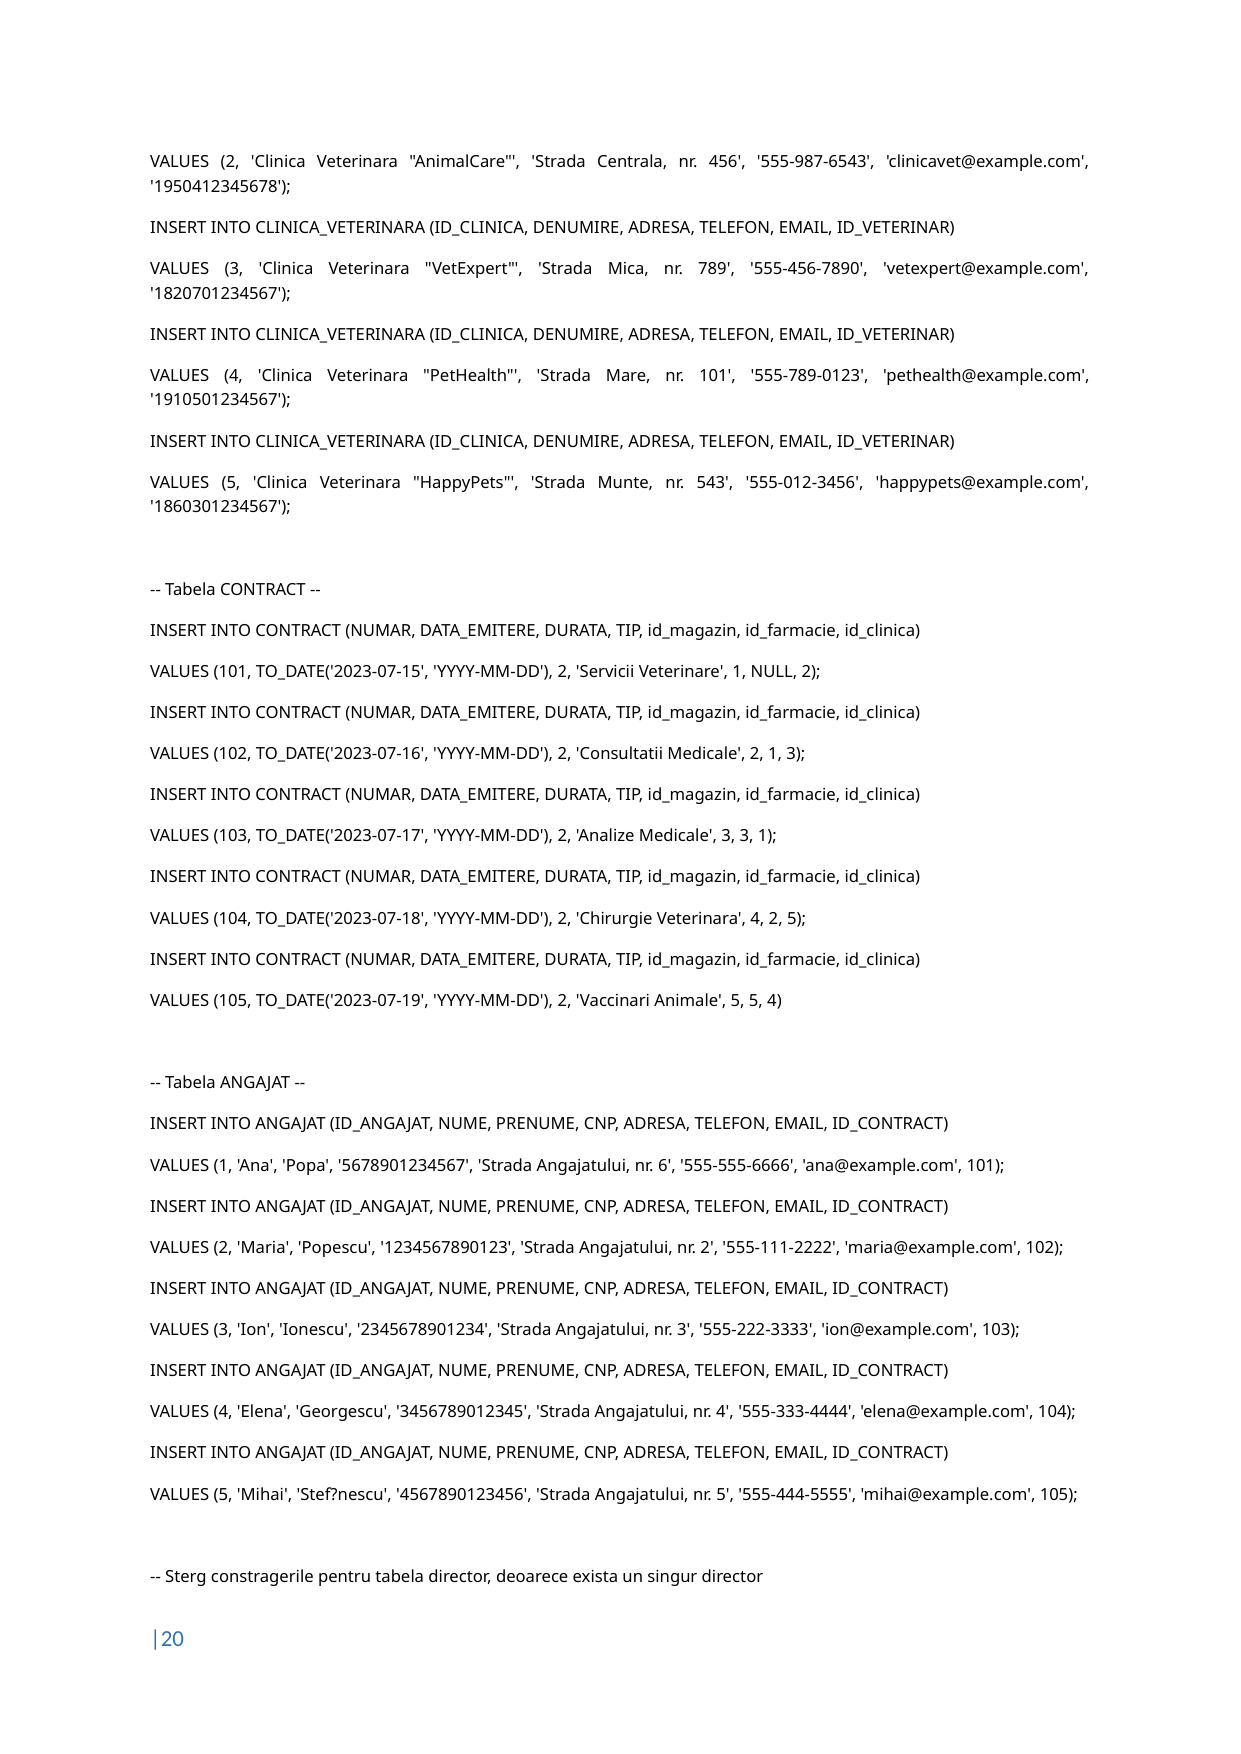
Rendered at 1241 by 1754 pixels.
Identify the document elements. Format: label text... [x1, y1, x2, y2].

text VALUES (2, 'Maria', 'Popescu', '1234567890123', 'Strada Angajatului, nr. 2', '555-111-2222', 'maria@example.com', 102); [150, 1235, 1090, 1258]
text VALUES (4, 'Clinica Veterinara "PetHealth"', 'Strada Mare, nr. 101', '555-789-0123', 'pethealth@example.com', '1910501234567'); [150, 363, 1090, 411]
text INSERT INTO CONTRACT (NUMAR, DATA_EMITERE, DURATA, TIP, id_magazin, id_farmacie, id_clinica) [150, 783, 1090, 806]
text VALUES (3, 'Clinica Veterinara "VetExpert"', 'Strada Mica, nr. 789', '555-456-7890', 'vetexpert@example.com', '1820701234567'); [150, 257, 1090, 304]
text VALUES (3, 'Ion', 'Ionescu', '2345678901234', 'Strada Angajatului, nr. 3', '555-222-3333', 'ion@example.com', 103); [150, 1318, 1090, 1340]
text -- Tabela CONTRACT -- [150, 577, 1090, 600]
text VALUES (2, 'Clinica Veterinara "AnimalCare"', 'Strada Centrala, nr. 456', '555-987-6543', 'clinicavet@example.com', '1950412345678'); [150, 150, 1090, 197]
text VALUES (104, TO_DATE('2023-07-18', 'YYYY-MM-DD'), 2, 'Chirurgie Veterinara', 4, 2, 5); [150, 906, 1090, 929]
text -- Tabela ANGAJAT -- [150, 1071, 1090, 1093]
text INSERT INTO CLINICA_VETERINARA (ID_CLINICA, DENUMIRE, ADRESA, TELEFON, EMAIL, ID_VETERINAR) [150, 429, 1090, 452]
text VALUES (105, TO_DATE('2023-07-19', 'YYYY-MM-DD'), 2, 'Vaccinari Animale', 5, 5, 4) [150, 988, 1090, 1011]
text INSERT INTO ANGAJAT (ID_ANGAJAT, NUME, PRENUME, CNP, ADRESA, TELEFON, EMAIL, ID_CONTRACT) [150, 1441, 1090, 1464]
text INSERT INTO CONTRACT (NUMAR, DATA_EMITERE, DURATA, TIP, id_magazin, id_farmacie, id_clinica) [150, 947, 1090, 970]
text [150, 216, 1090, 238]
text VALUES (5, 'Clinica Veterinara "HappyPets"', 'Strada Munte, nr. 543', '555-012-3456', 'happypets@example.com', '1860301234567'); [150, 470, 1090, 517]
text INSERT INTO CONTRACT (NUMAR, DATA_EMITERE, DURATA, TIP, id_magazin, id_farmacie, id_clinica) [150, 618, 1090, 641]
text INSERT INTO CONTRACT (NUMAR, DATA_EMITERE, DURATA, TIP, id_magazin, id_farmacie, id_clinica) [150, 865, 1090, 888]
text VALUES (102, TO_DATE('2023-07-16', 'YYYY-MM-DD'), 2, 'Consultatii Medicale', 2, 1, 3); [150, 742, 1090, 764]
text VALUES (4, 'Elena', 'Georgescu', '3456789012345', 'Strada Angajatului, nr. 4', '555-333-4444', 'elena@example.com', 104); [150, 1400, 1090, 1423]
text INSERT INTO CLINICA_VETERINARA (ID_CLINICA, DENUMIRE, ADRESA, TELEFON, EMAIL, ID_VETERINAR) [150, 322, 1090, 345]
text INSERT INTO ANGAJAT (ID_ANGAJAT, NUME, PRENUME, CNP, ADRESA, TELEFON, EMAIL, ID_CONTRACT) [150, 1277, 1090, 1299]
text INSERT INTO ANGAJAT (ID_ANGAJAT, NUME, PRENUME, CNP, ADRESA, TELEFON, EMAIL, ID_CONTRACT) [150, 1112, 1090, 1135]
text INSERT INTO ANGAJAT (ID_ANGAJAT, NUME, PRENUME, CNP, ADRESA, TELEFON, EMAIL, ID_CONTRACT) [150, 1194, 1090, 1217]
text -- Sterg constragerile pentru tabela director, deoarece exista un singur director [150, 1564, 1090, 1587]
text VALUES (103, TO_DATE('2023-07-17', 'YYYY-MM-DD'), 2, 'Analize Medicale', 3, 3, 1); [150, 824, 1090, 847]
text INSERT INTO CONTRACT (NUMAR, DATA_EMITERE, DURATA, TIP, id_magazin, id_farmacie, id_clinica) [150, 701, 1090, 723]
text VALUES (5, 'Mihai', 'Stef?nescu', '4567890123456', 'Strada Angajatului, nr. 5', '555-444-5555', 'mihai@example.com', 105); [150, 1482, 1090, 1505]
text INSERT INTO ANGAJAT (ID_ANGAJAT, NUME, PRENUME, CNP, ADRESA, TELEFON, EMAIL, ID_CONTRACT) [150, 1359, 1090, 1382]
text VALUES (101, TO_DATE('2023-07-15', 'YYYY-MM-DD'), 2, 'Servicii Veterinare', 1, NULL, 2); [150, 659, 1090, 682]
text VALUES (1, 'Ana', 'Popa', '5678901234567', 'Strada Angajatului, nr. 6', '555-555-6666', 'ana@example.com', 101); [150, 1153, 1090, 1176]
